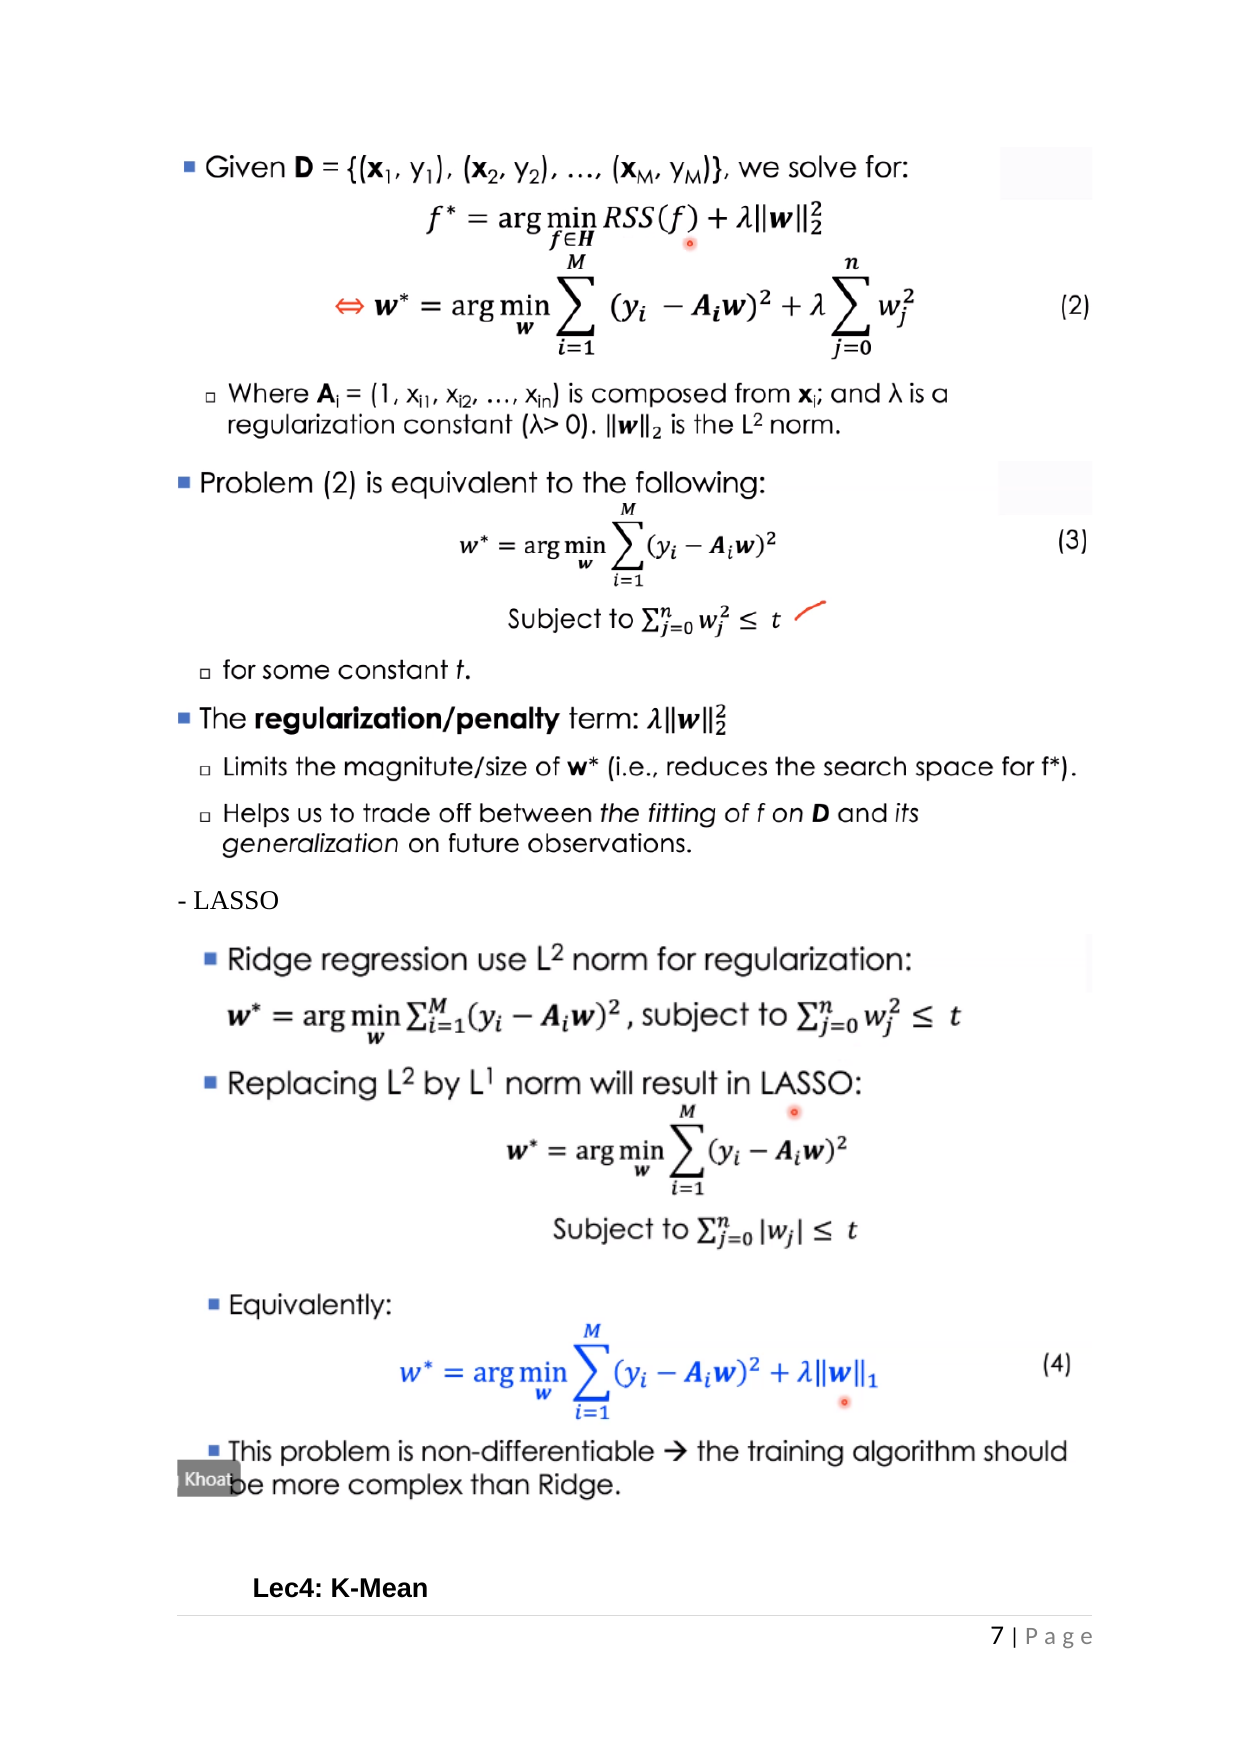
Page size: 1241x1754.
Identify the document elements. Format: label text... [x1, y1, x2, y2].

picture [177, 934, 1093, 1263]
text - LASSO [177, 884, 1092, 915]
picture [177, 461, 1093, 866]
text Lec4: K-Mean [177, 1572, 1092, 1603]
picture [177, 147, 1093, 443]
picture [177, 1281, 1093, 1503]
